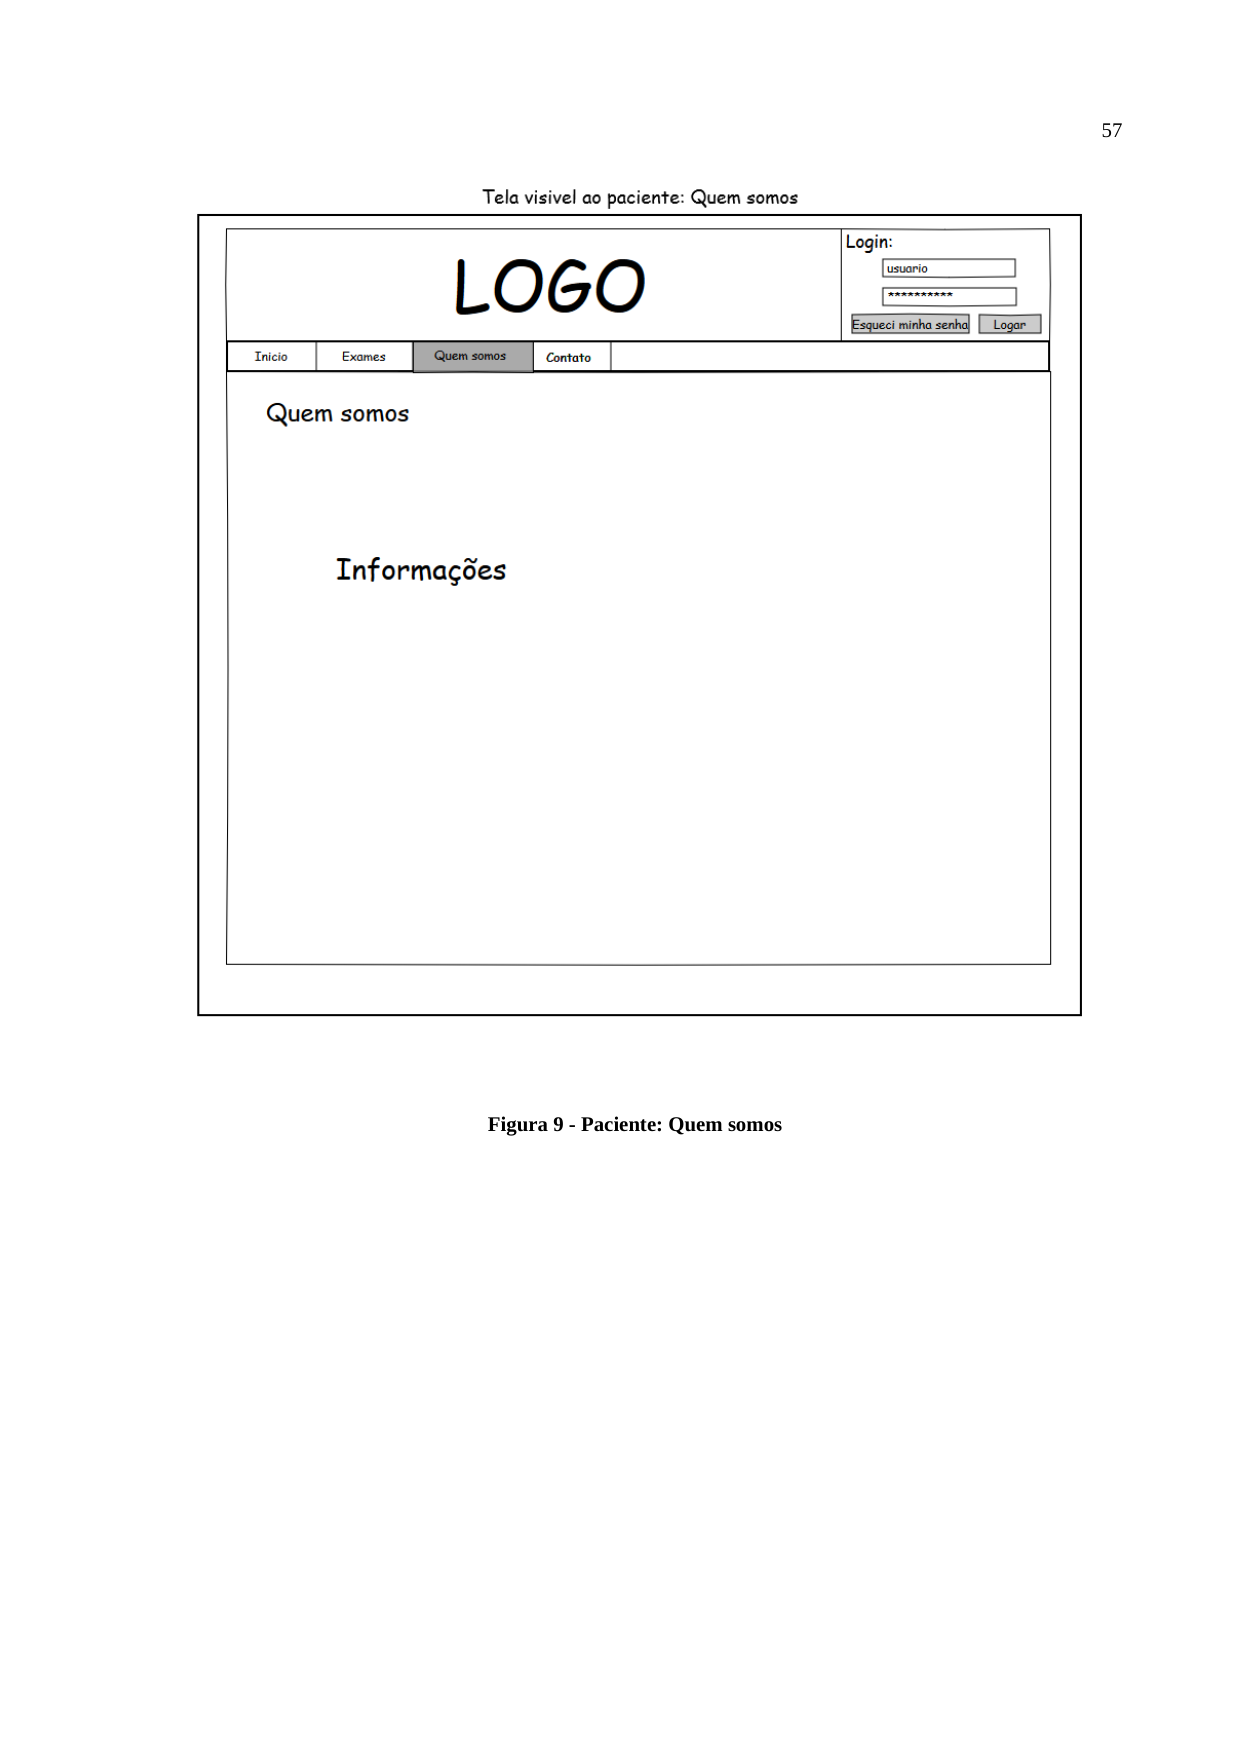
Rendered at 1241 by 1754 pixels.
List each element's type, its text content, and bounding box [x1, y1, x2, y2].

picture [148, 177, 1122, 1085]
